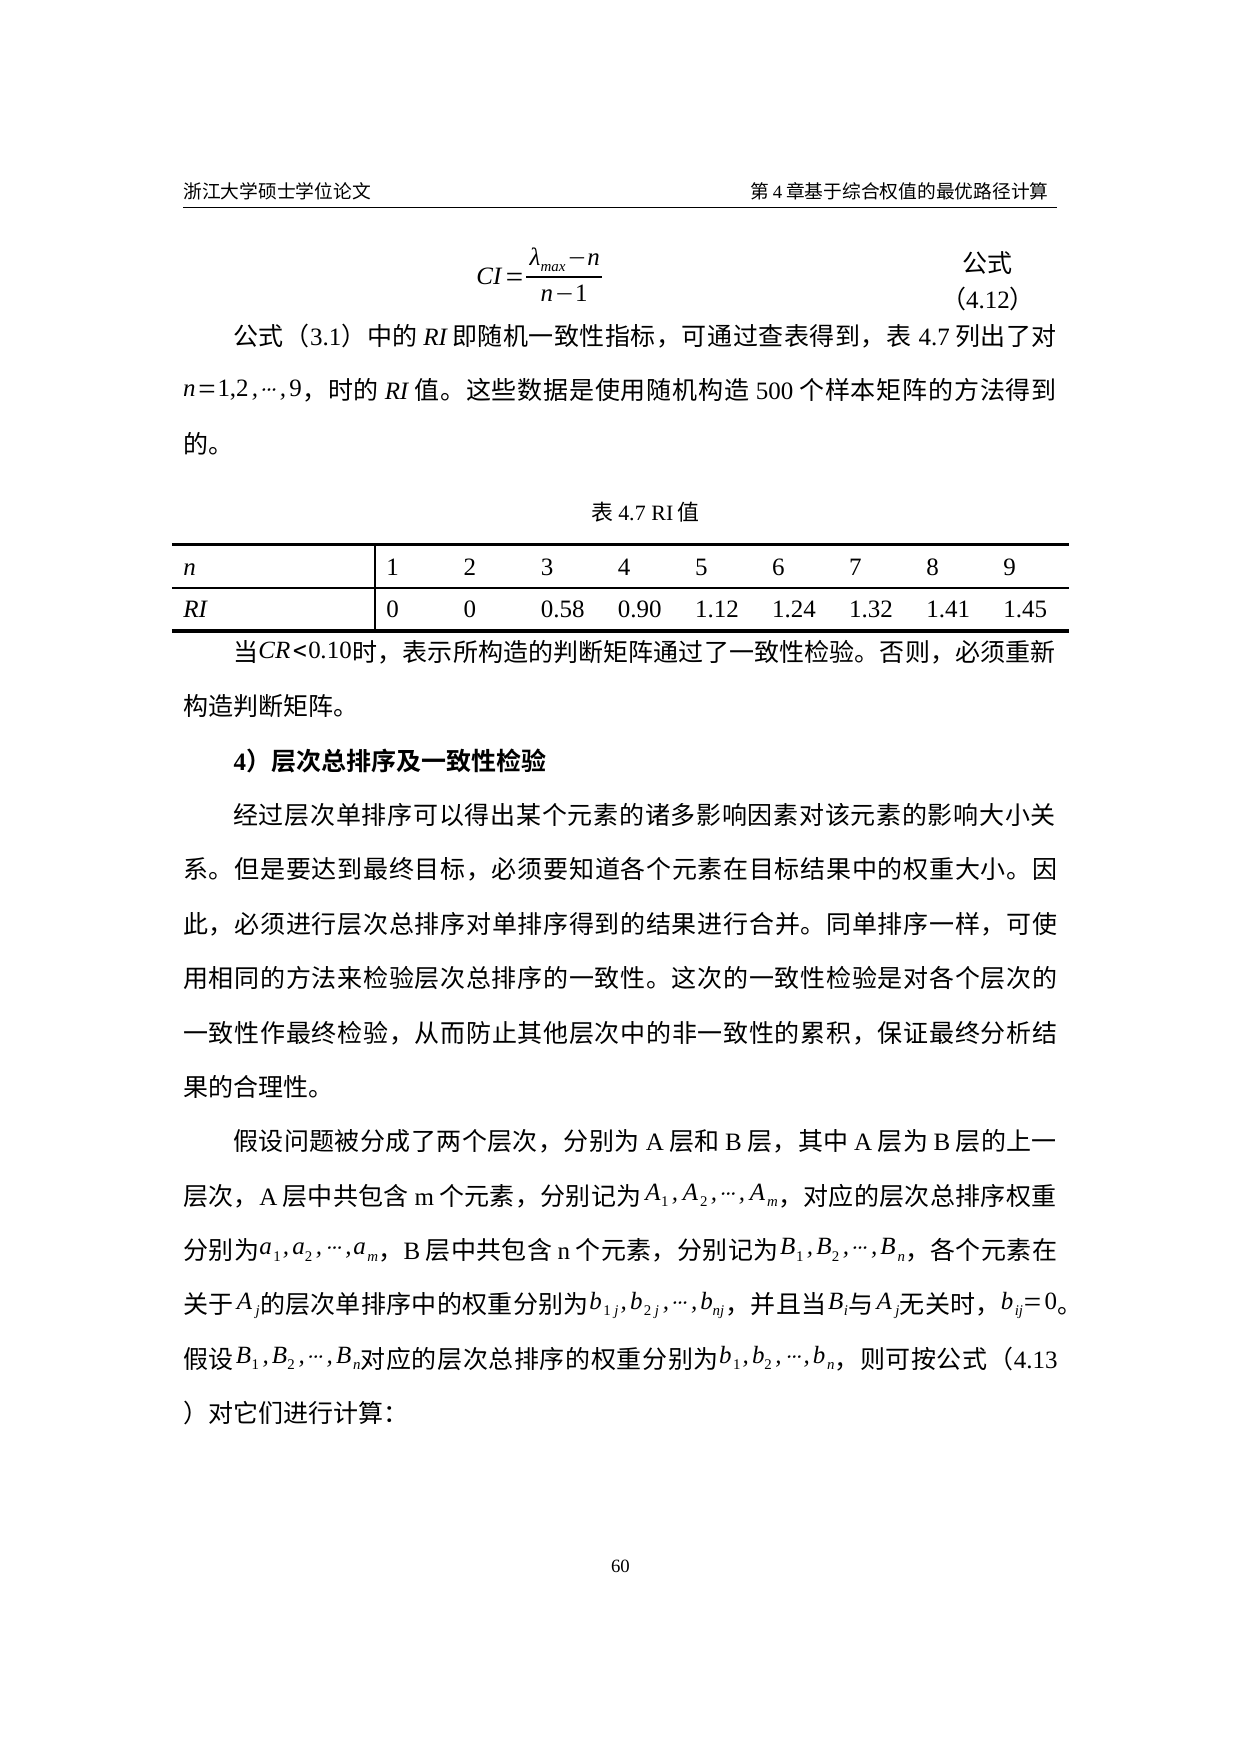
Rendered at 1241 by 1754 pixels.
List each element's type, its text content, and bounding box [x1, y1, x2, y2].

table_cell 0 [376, 589, 452, 629]
table_cell 0.58 [529, 589, 606, 629]
table_header 9 [992, 546, 1069, 587]
table_header 7 [838, 546, 915, 587]
text 当时，表示所构造的判断矩阵通过了一致性检验。否则，必须重新构造判断矩阵。 [183, 633, 1057, 723]
table_cell 1.45 [992, 589, 1069, 629]
table_header 6 [761, 546, 838, 587]
text 经过层次单排序可以得出某个元素的诸多影响因素对该元素的影响大小关系。但是要达到最终目标，必须要知道各个元素在目标结果中的权重大小。因此，必须进行层次总排序对单排序得到的结果进行合并。同单排序一样，可使用相同的方法来检验层次总排序的一致性。这次的一致性检验是对各个层次的一致性作最终检验，从而防止其他层次中的非一致性的累积，保证最终分析结果的合理性。 [183, 796, 1057, 1104]
table_cell 0 [452, 589, 529, 629]
table_header 3 [529, 546, 606, 587]
table_header 4 [606, 546, 683, 587]
table_header 1 [376, 546, 452, 587]
table_cell RI [172, 589, 374, 629]
table_cell 1.32 [838, 589, 915, 629]
table_cell 1.12 [684, 589, 761, 629]
text 4）层次总排序及一致性检验 [183, 741, 1057, 777]
table_cell 1.41 [915, 589, 992, 629]
table_cell 1.24 [761, 589, 838, 629]
table_header 8 [915, 546, 992, 587]
table_header 5 [684, 546, 761, 587]
table_cell [172, 219, 907, 316]
table_header n [172, 546, 374, 587]
table_cell 0.90 [606, 589, 683, 629]
table_header 2 [452, 546, 529, 587]
